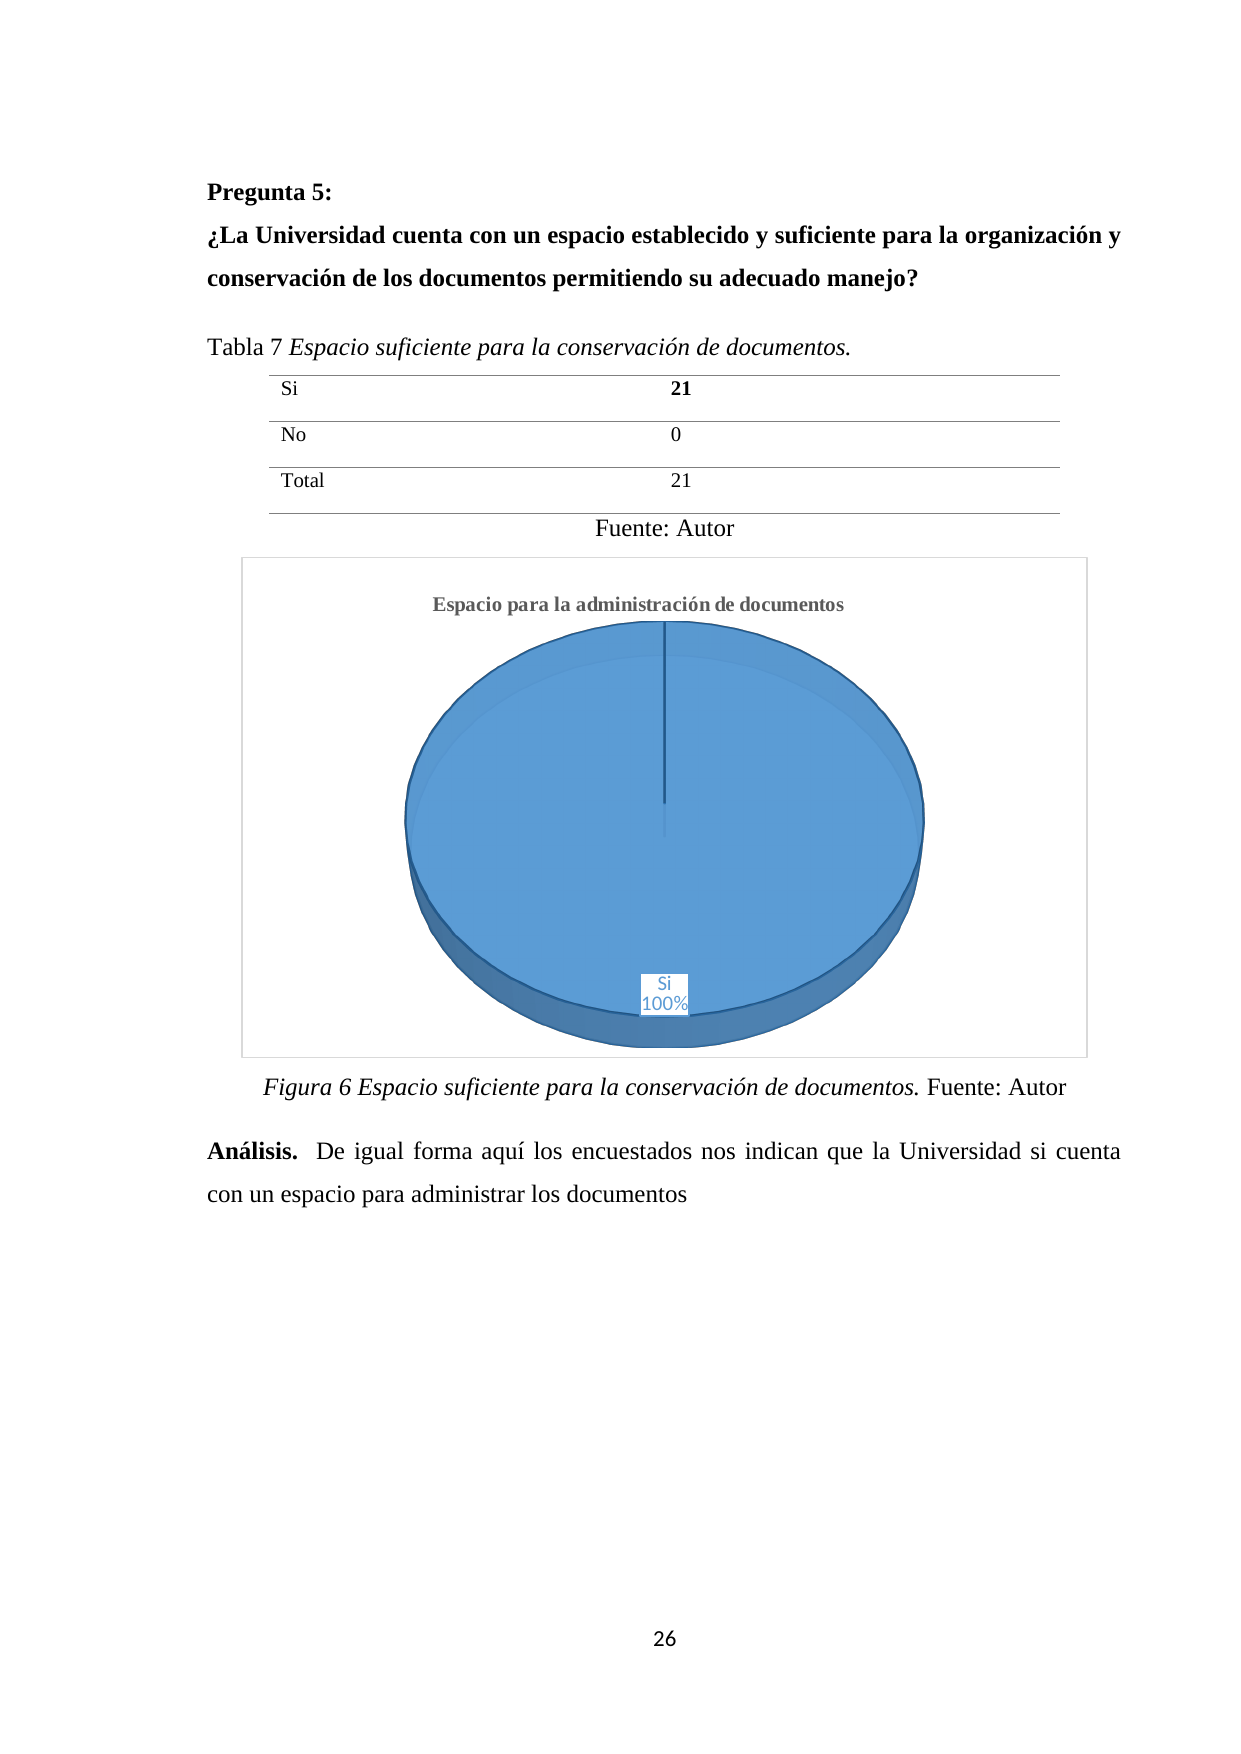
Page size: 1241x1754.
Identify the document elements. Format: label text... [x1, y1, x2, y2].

table_cell 21 [659, 468, 1059, 512]
list ¿La Universidad cuenta con un espacio establecido y suficiente para la organización y conservación de los documentos permitiendo su adecuado manejo? [207, 220, 1122, 292]
table_cell Total [269, 468, 659, 512]
list Fuente: Autor [207, 513, 1122, 542]
text Pregunta 5: [207, 177, 1122, 206]
table_cell No [269, 422, 659, 467]
table_header Si [269, 376, 659, 421]
list Análisis. De igual forma aquí los encuestados nos indican que la Universidad si cuenta con un espacio para administrar los documentos [207, 1136, 1122, 1208]
table_header 21 [659, 376, 1059, 421]
text Tabla 7 Espacio suficiente para la conservación de documentos. [207, 332, 1122, 360]
table_cell 0 [659, 422, 1059, 467]
text Figura 6 Espacio suficiente para la conservación de documentos. Fuente: Autor [207, 1072, 1122, 1101]
